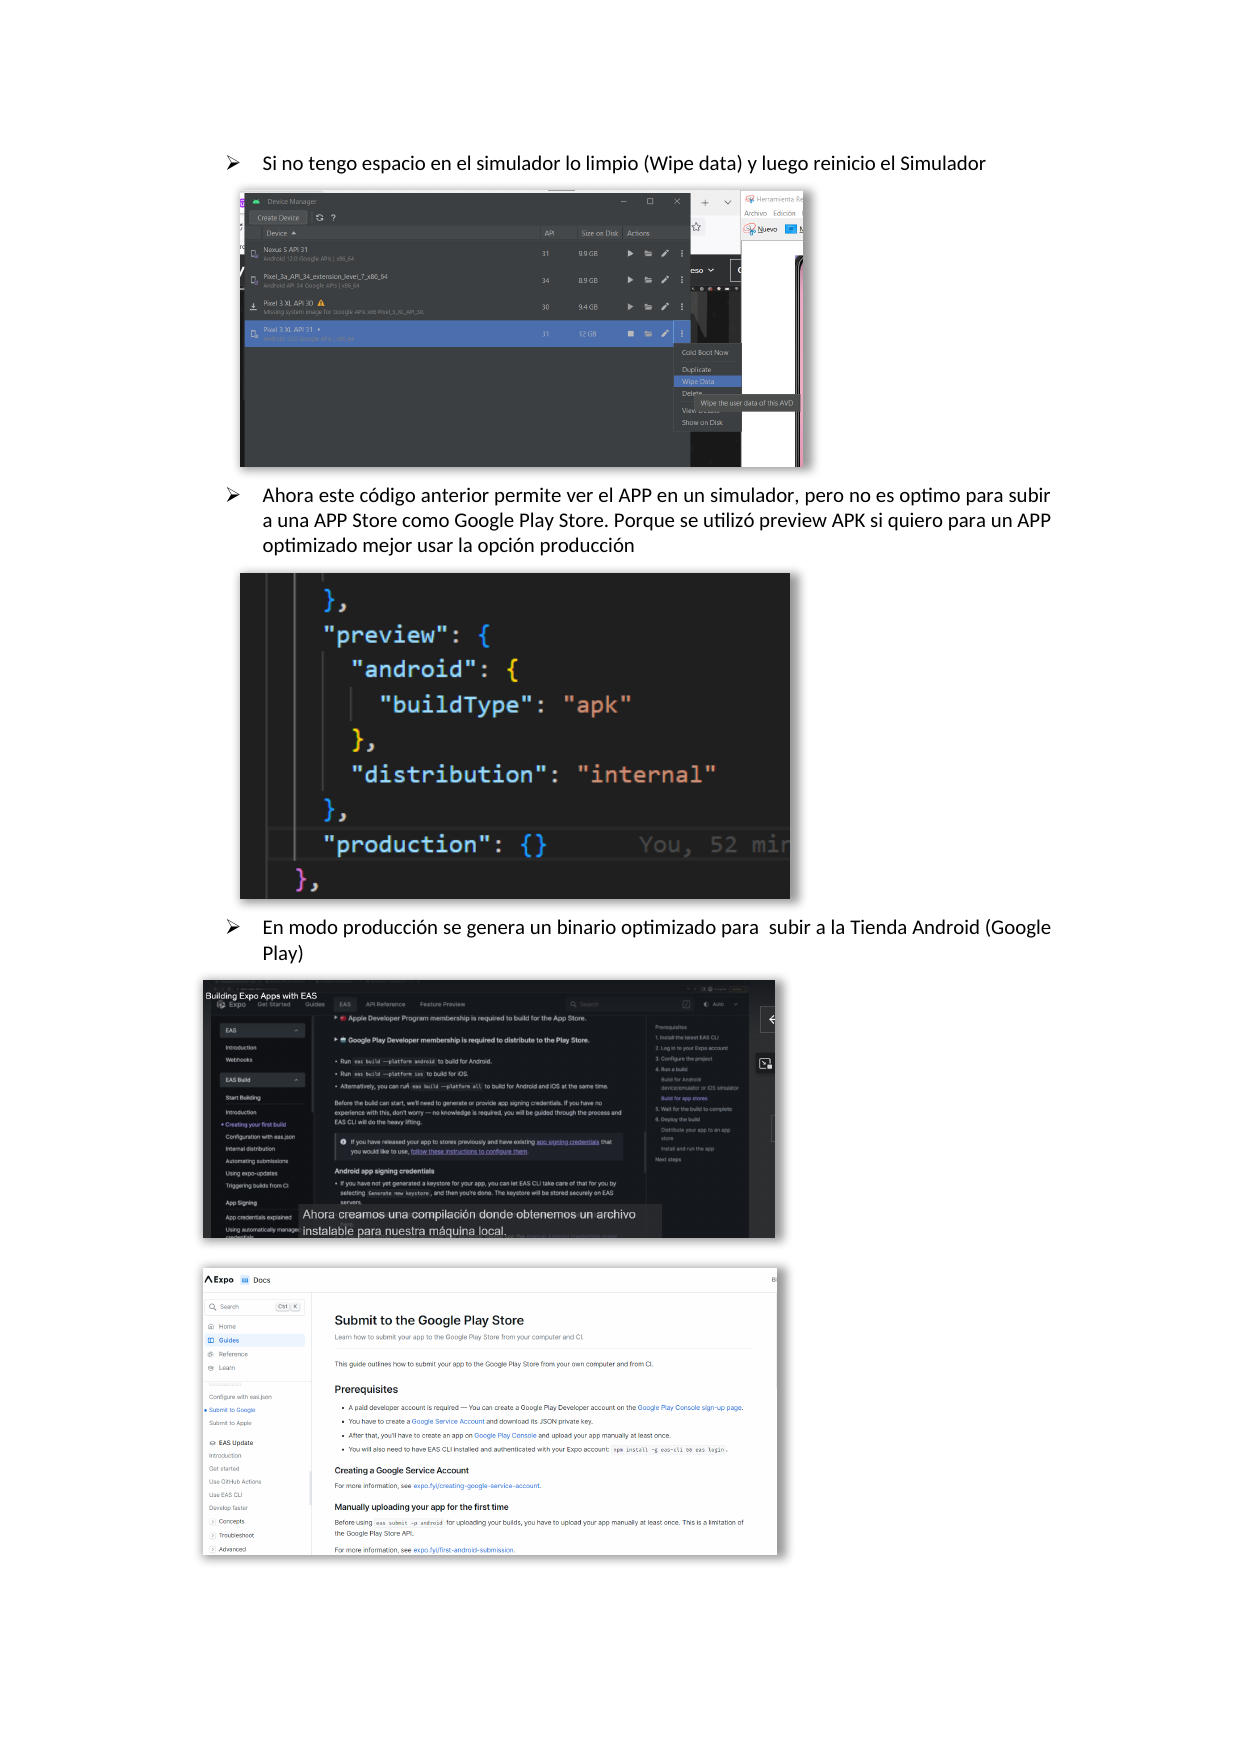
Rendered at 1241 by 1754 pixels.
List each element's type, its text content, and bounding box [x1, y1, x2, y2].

list Si no tengo espacio en el simulador lo limpio (Wipe data) y luego reinicio el Simulador [225, 150, 1053, 175]
picture [240, 190, 803, 467]
list En modo producción se genera un binario optimizado para subir a la Tienda Android (Google Play) [225, 914, 1053, 965]
picture [203, 1268, 777, 1555]
picture [203, 980, 775, 1238]
picture [240, 573, 790, 899]
list Ahora este código anterior permite ver el APP en un simulador, pero no es optimo para subir a una APP Store como Google Play Store. Porque se utilizó preview APK si quiero para un APP optimizado mejor usar la opción producción [225, 482, 1053, 558]
